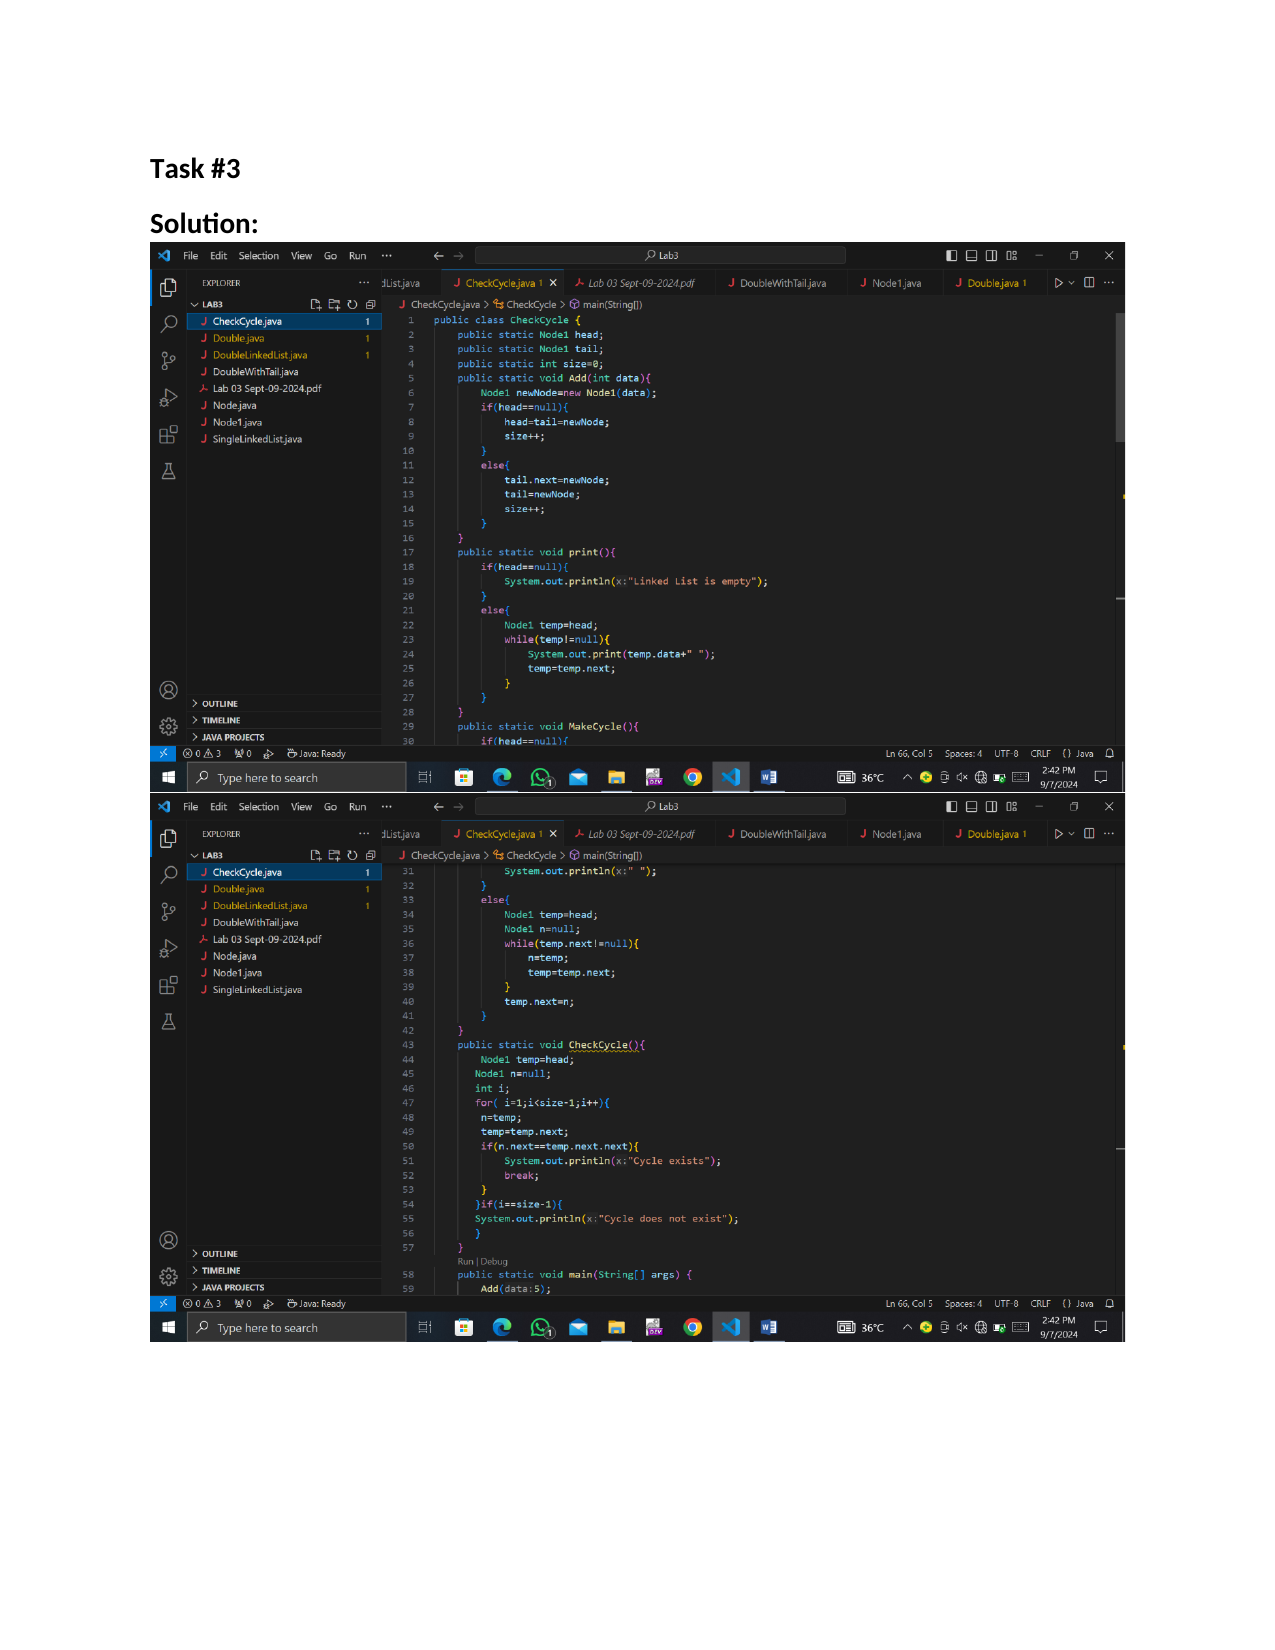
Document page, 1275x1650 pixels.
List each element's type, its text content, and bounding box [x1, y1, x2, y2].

picture [150, 242, 1125, 792]
picture [150, 793, 1125, 1342]
text Task #3 [150, 150, 1125, 186]
text Solution: [150, 205, 1125, 242]
